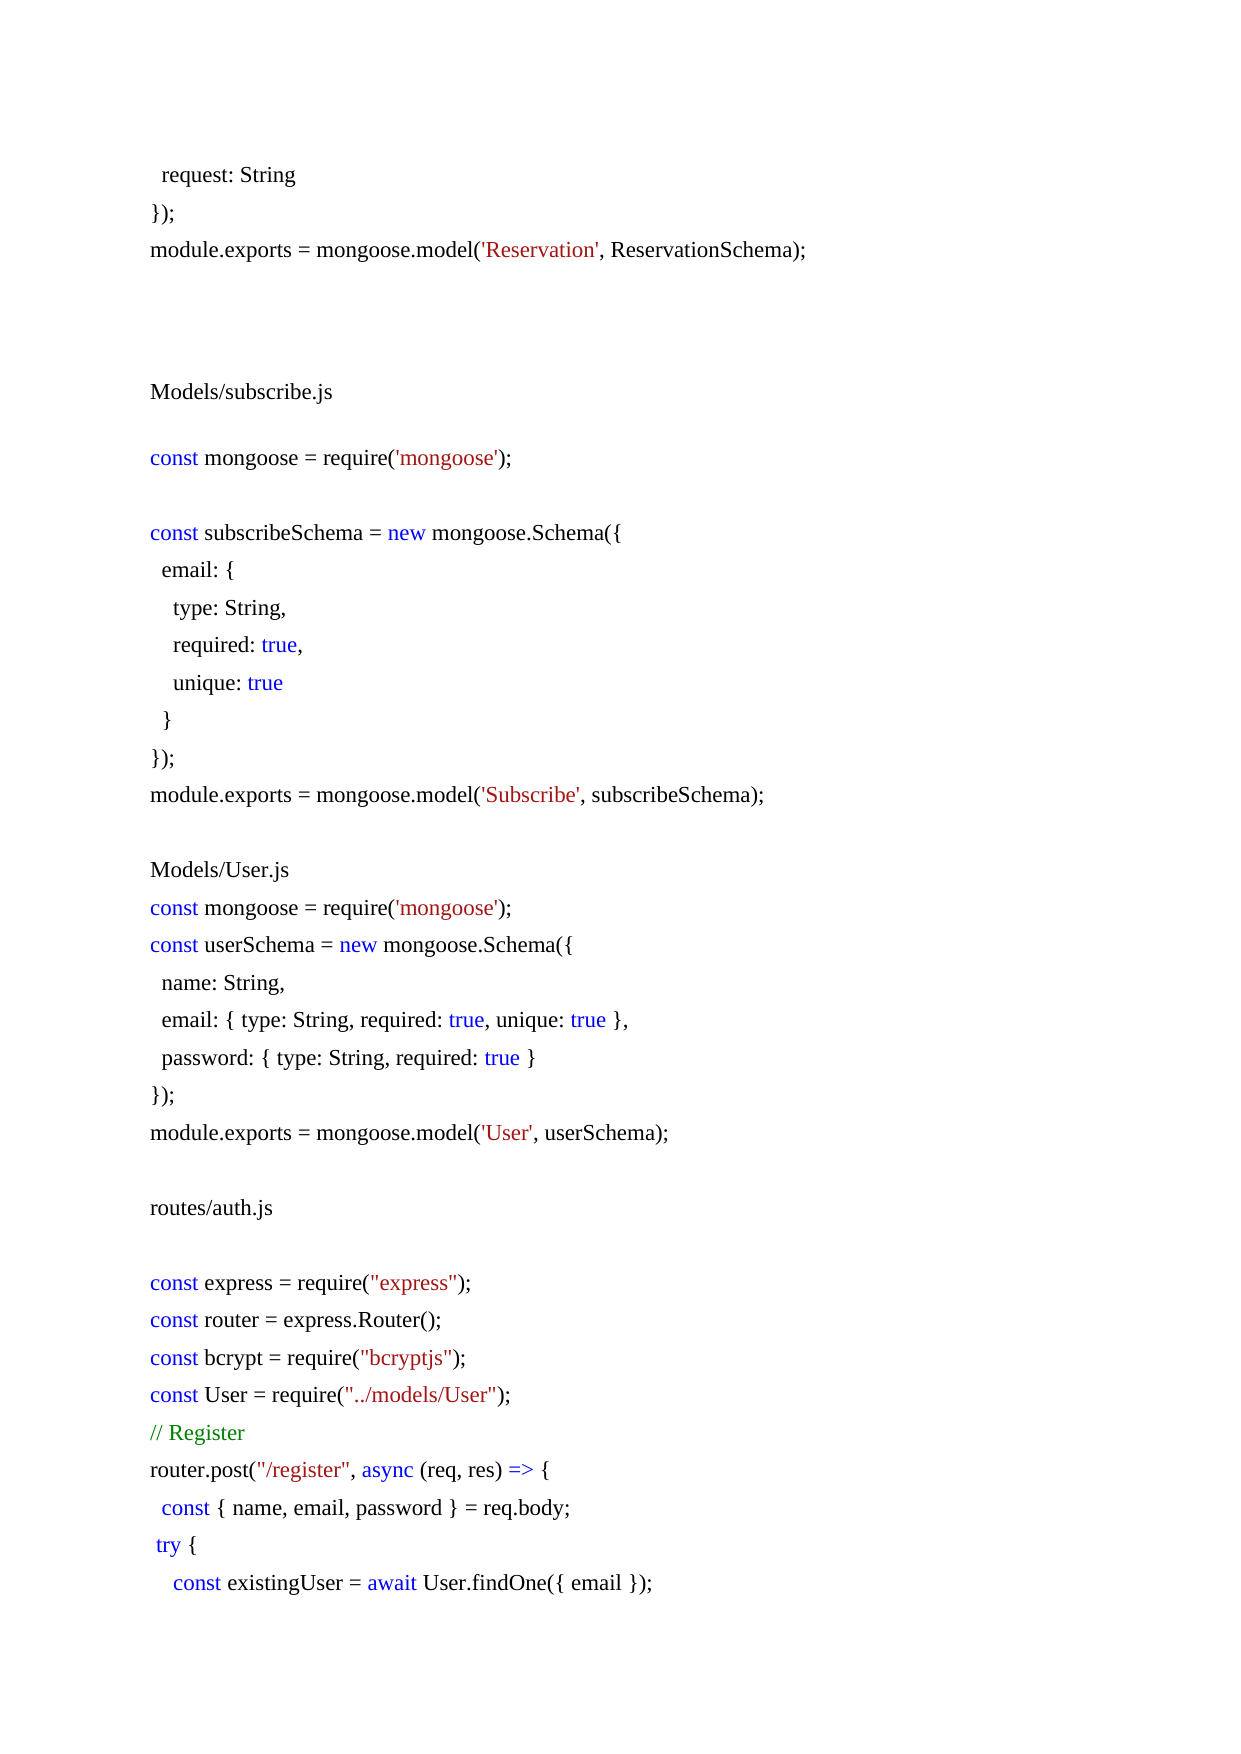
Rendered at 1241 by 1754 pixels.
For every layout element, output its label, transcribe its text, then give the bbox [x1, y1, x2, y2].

text routes/auth.js [150, 1183, 1090, 1220]
text email: { type: String, required: true, unique: true }, [150, 995, 1090, 1033]
text const existingUser = await User.findOne({ email }); [150, 1558, 1090, 1595]
text Models/User.js [150, 845, 1090, 883]
text const express = require("express"); [150, 1258, 1090, 1295]
text const { name, email, password } = req.body; [150, 1483, 1090, 1520]
text // Register [150, 1408, 1090, 1445]
text password: { type: String, required: true } [150, 1033, 1090, 1070]
text const bcrypt = require("bcryptjs"); [150, 1333, 1090, 1370]
text Models/subscribe.js [150, 367, 1090, 405]
text }); [150, 187, 1090, 225]
text required: true, [150, 620, 1090, 658]
text try { [150, 1520, 1090, 1558]
text const router = express.Router(); [150, 1295, 1090, 1333]
text email: { [150, 545, 1090, 583]
text module.exports = mongoose.model('Reservation', ReservationSchema); [150, 225, 1090, 262]
text router.post("/register", async (req, res) => { [150, 1445, 1090, 1483]
text const subscribeSchema = new mongoose.Schema({ [150, 508, 1090, 545]
text type: String, [150, 583, 1090, 620]
text }); [150, 733, 1090, 770]
text module.exports = mongoose.model('User', userSchema); [150, 1108, 1090, 1145]
text }); [150, 1070, 1090, 1108]
text const mongoose = require('mongoose'); [150, 883, 1090, 920]
text name: String, [150, 958, 1090, 995]
text unique: true [150, 658, 1090, 695]
text } [150, 695, 1090, 733]
text module.exports = mongoose.model('Subscribe', subscribeSchema); [150, 770, 1090, 808]
text const userSchema = new mongoose.Schema({ [150, 920, 1090, 958]
text const mongoose = require('mongoose'); [150, 433, 1090, 470]
text request: String [150, 150, 1090, 187]
text const User = require("../models/User"); [150, 1370, 1090, 1408]
